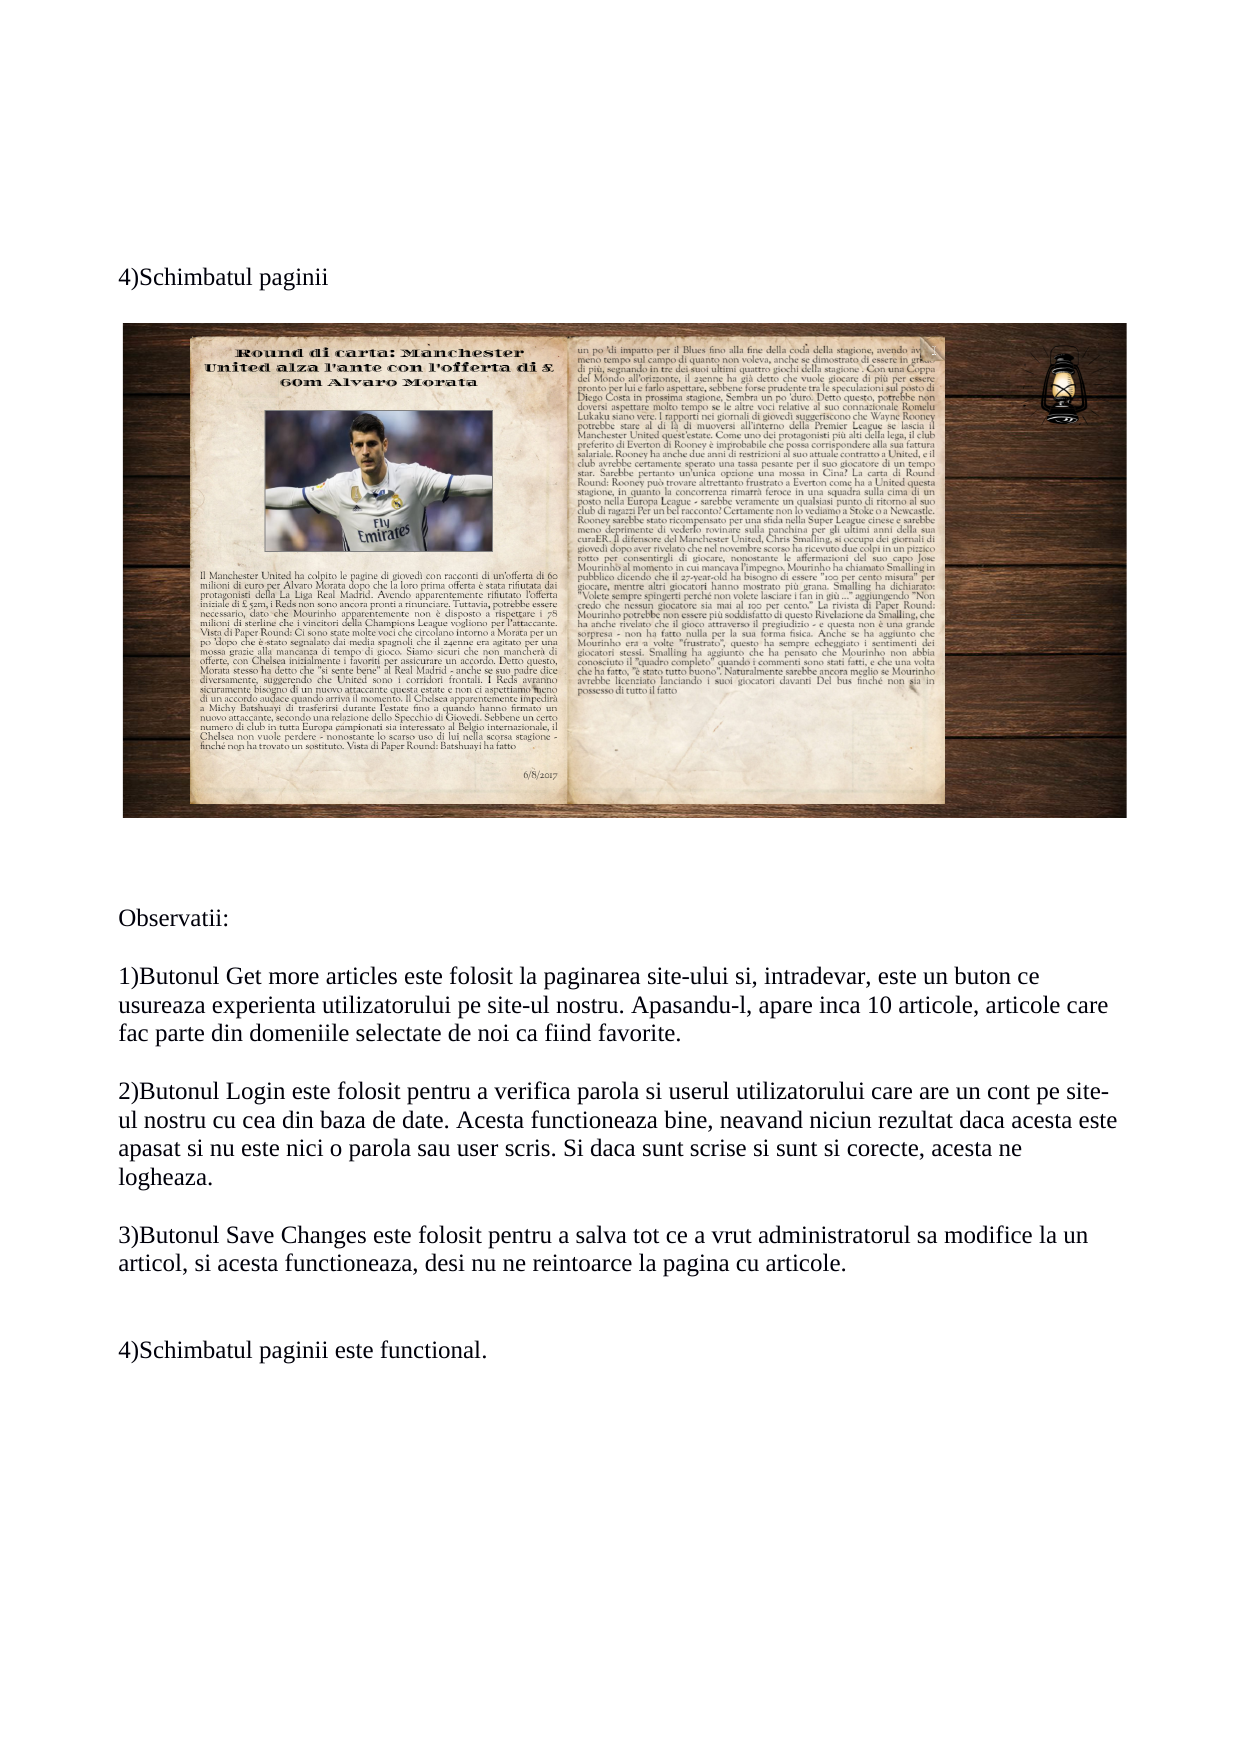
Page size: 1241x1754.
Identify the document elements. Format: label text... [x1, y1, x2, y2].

text 2)Butonul Login este folosit pentru a verifica parola si userul utilizatorului care are un cont pe site-ul nostru cu cea din baza de date. Acesta functioneaza bine, neavand niciun rezultat daca acesta este apasat si nu este nici o parola sau user scris. Si daca sunt scrise si sunt si corecte, acesta ne logheaza. [118, 1076, 1122, 1191]
text 4)Schimbatul paginii este functional. [118, 1335, 1122, 1363]
text 4)Schimbatul paginii [118, 262, 1122, 291]
picture [122, 323, 1127, 818]
text 1)Butonul Get more articles este folosit la paginarea site-ului si, intradevar, este un buton ce usureaza experienta utilizatorului pe site-ul nostru. Apasandu-l, apare inca 10 articole, articole care fac parte din domeniile selectate de noi ca fiind favorite. [118, 961, 1122, 1047]
text Observatii: [118, 903, 1122, 932]
text 3)Butonul Save Changes este folosit pentru a salva tot ce a vrut administratorul sa modifice la un articol, si acesta functioneaza, desi nu ne reintoarce la pagina cu articole. [118, 1220, 1122, 1277]
